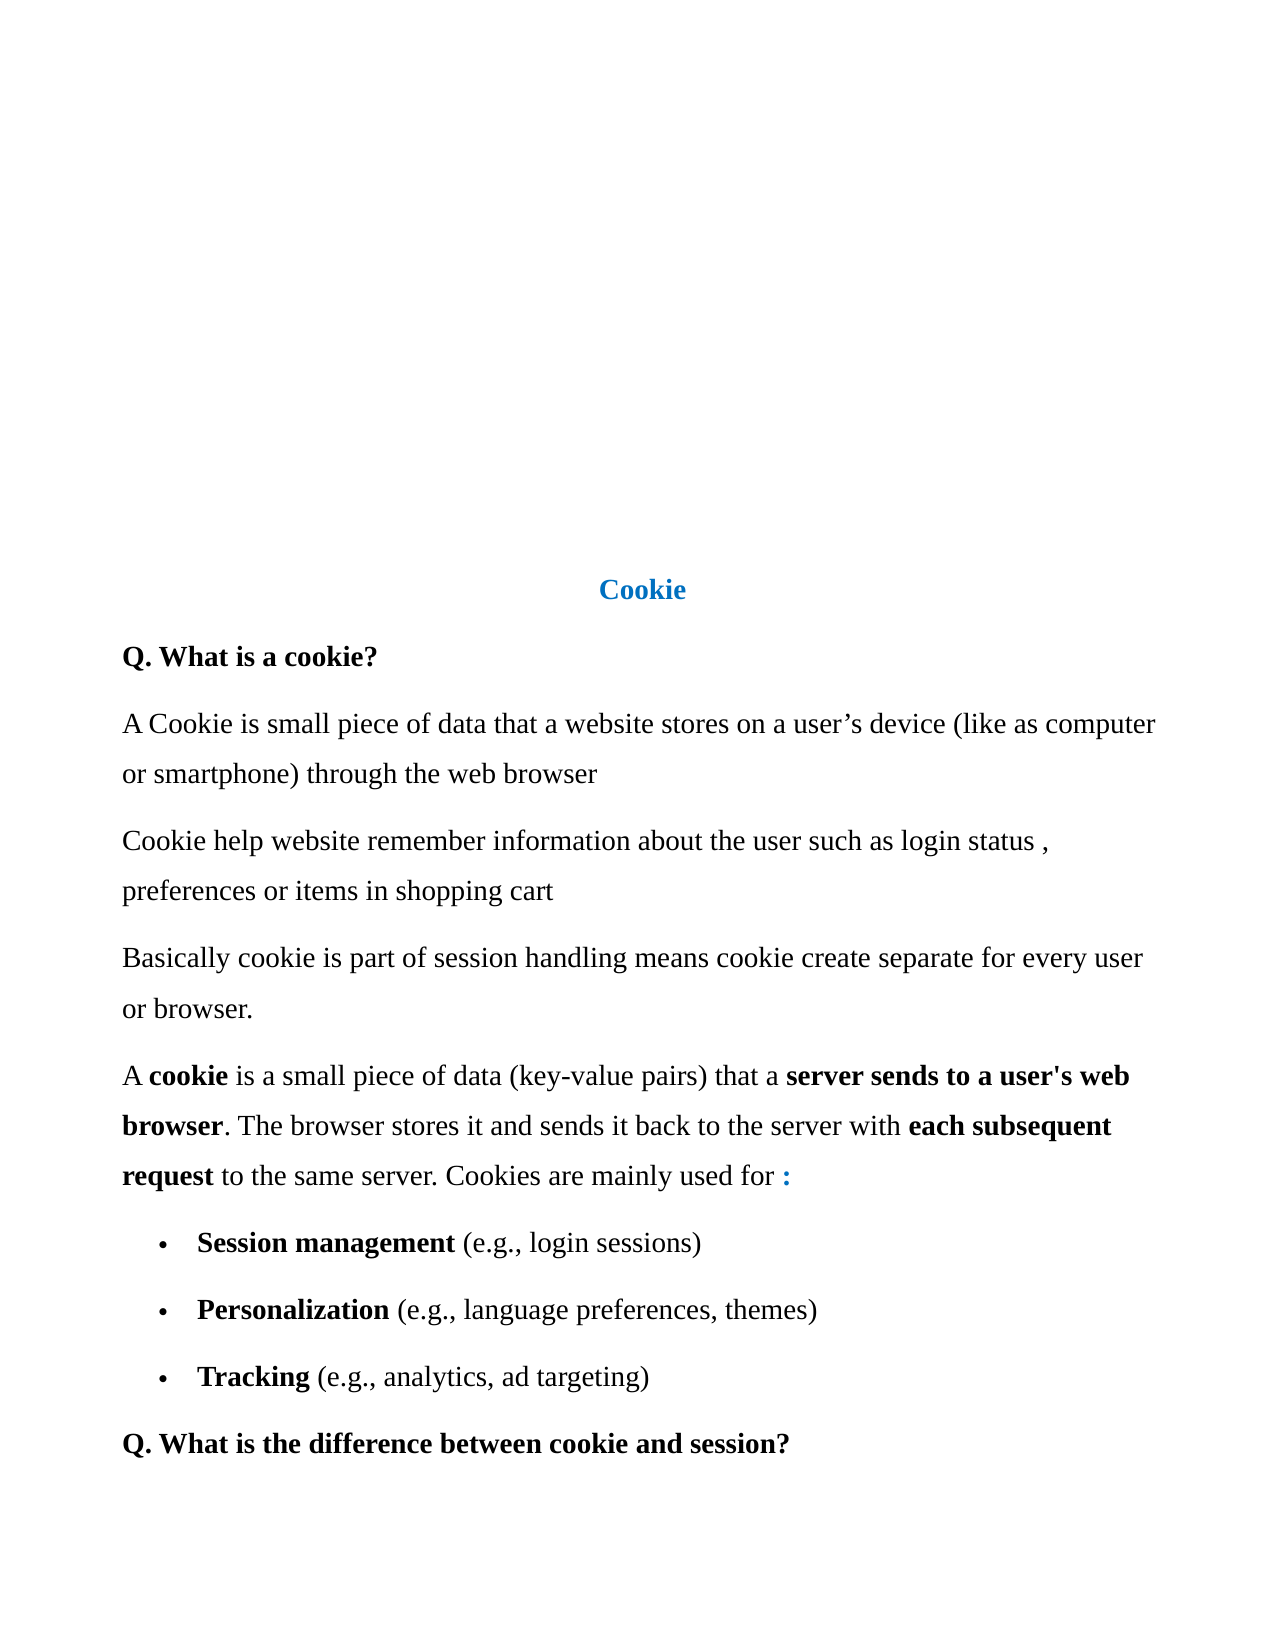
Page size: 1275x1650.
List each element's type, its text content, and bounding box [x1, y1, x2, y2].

text A cookie is a small piece of data (key-value pairs) that a server sends to a user's web browser. The browser stores it and sends it back to the server with each subsequent request to the same server. Cookies are mainly used for : [122, 1058, 1162, 1192]
text Basically cookie is part of session handling means cookie create separate for every user or browser. [122, 941, 1162, 1024]
text A Cookie is small piece of data that a website stores on a user’s device (like as computer or smartphone) through the web browser [122, 706, 1162, 790]
list Tracking (e.g., analytics, ad targeting) [159, 1359, 1162, 1393]
text Q. What is the difference between cookie and session? [122, 1426, 1162, 1460]
list Session management (e.g., login sessions) [159, 1225, 1162, 1259]
text Cookie help website remember information about the user such as login status , preferences or items in shopping cart [122, 823, 1162, 907]
list Personalization (e.g., language preferences, themes) [159, 1292, 1162, 1326]
text Cookie [122, 572, 1162, 606]
text Q. What is a cookie? [122, 639, 1162, 672]
